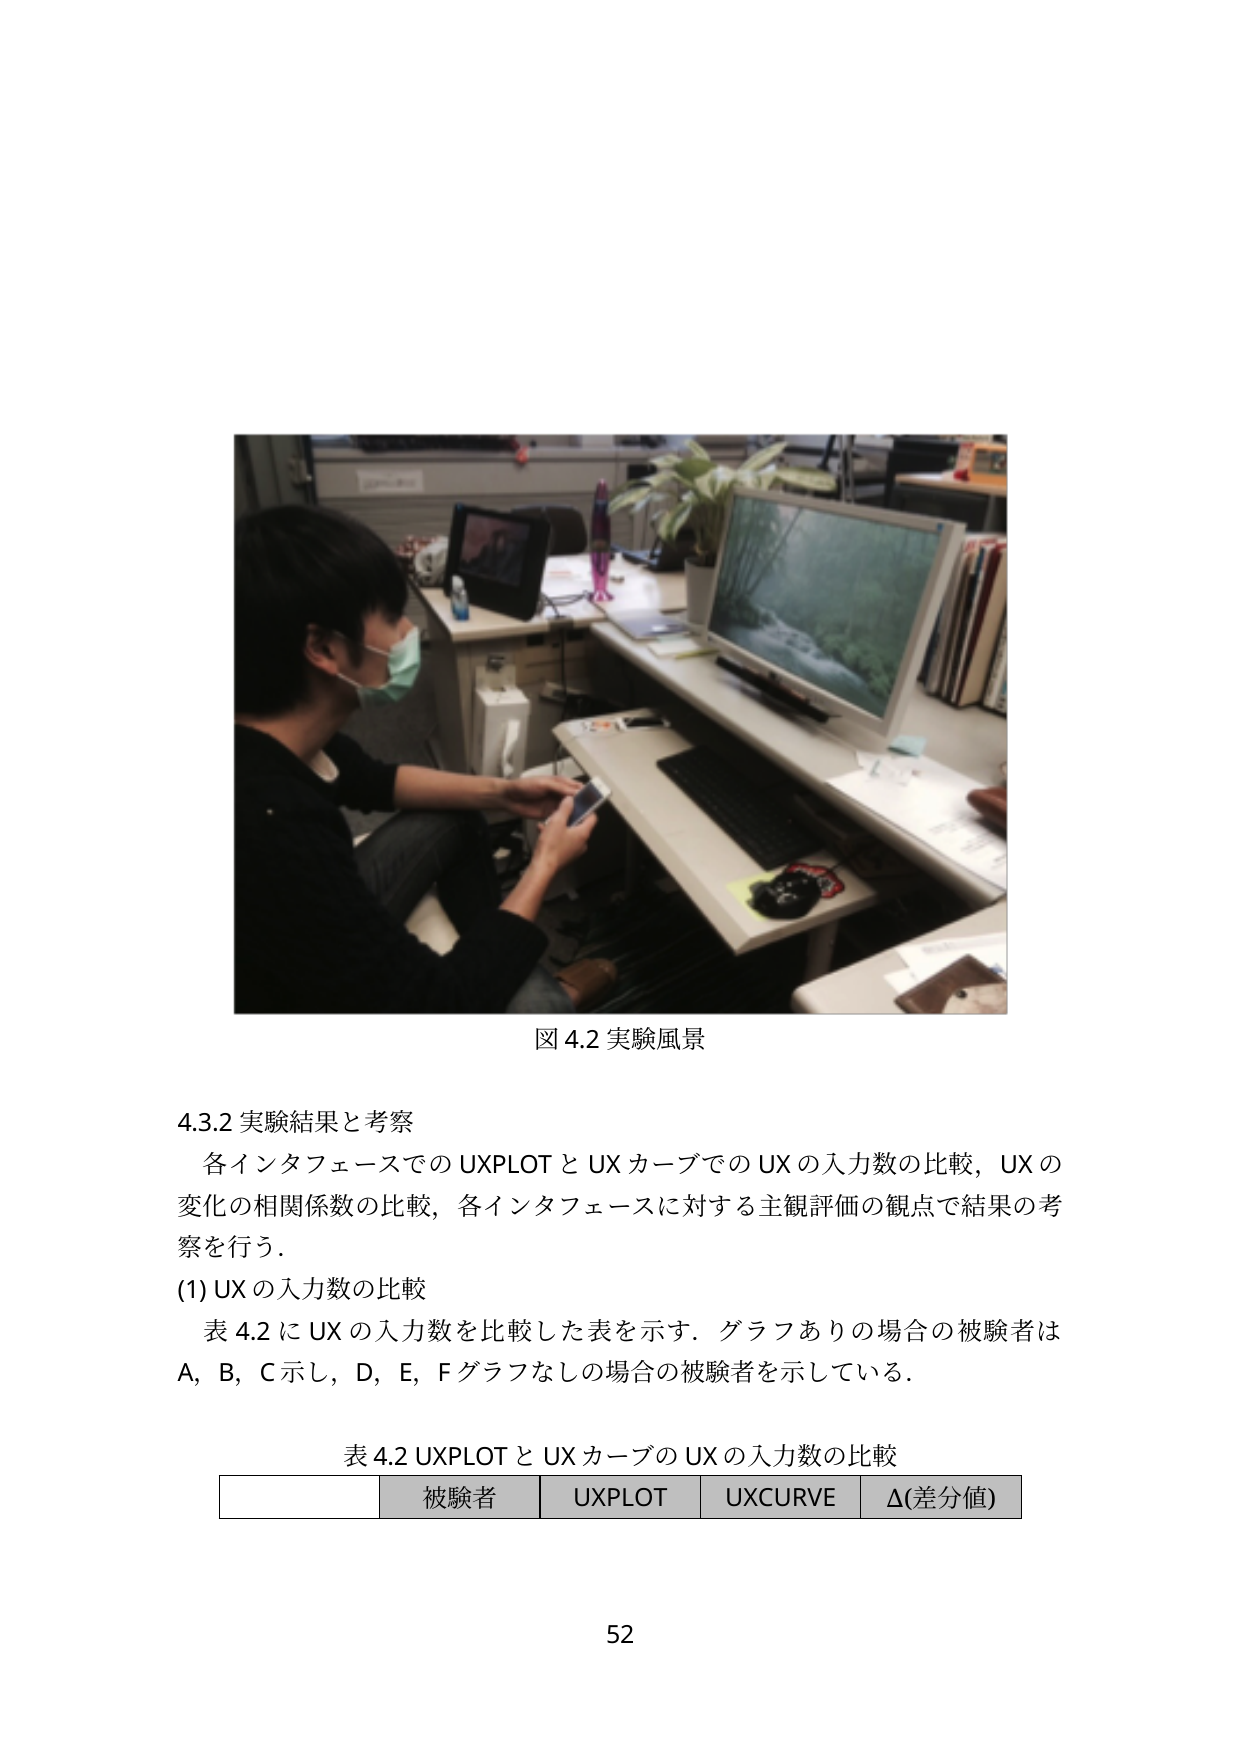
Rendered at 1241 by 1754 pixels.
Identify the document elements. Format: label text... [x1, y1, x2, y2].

table_header UXPLOT [541, 1476, 700, 1518]
picture [233, 433, 1010, 1017]
text (1) UXの入力数の比較 [177, 1267, 1063, 1308]
table_header UXCURVE [701, 1476, 860, 1518]
text 4.3.2 実験結果と考察 [177, 1100, 1063, 1142]
text 表4.2にUXの入力数を比較した表を示す．グラフありの場合の被験者はA，B，C示し，D，E，Fグラフなしの場合の被験者を示している． [177, 1308, 1063, 1392]
table_header [220, 1476, 379, 1518]
table_header ∆(差分値) [861, 1476, 1021, 1518]
table_header 被験者 [380, 1476, 539, 1518]
text 各インタフェースでのUXPLOTとUXカーブでのUXの入力数の比較，UXの変化の相関係数の比較，各インタフェースに対する主観評価の観点で結果の考察を行う． [177, 1142, 1063, 1267]
text 表4.2 UXPLOTとUXカーブのUXの入力数の比較 [177, 1433, 1063, 1475]
text 図4.2 実験風景 [177, 1017, 1063, 1058]
